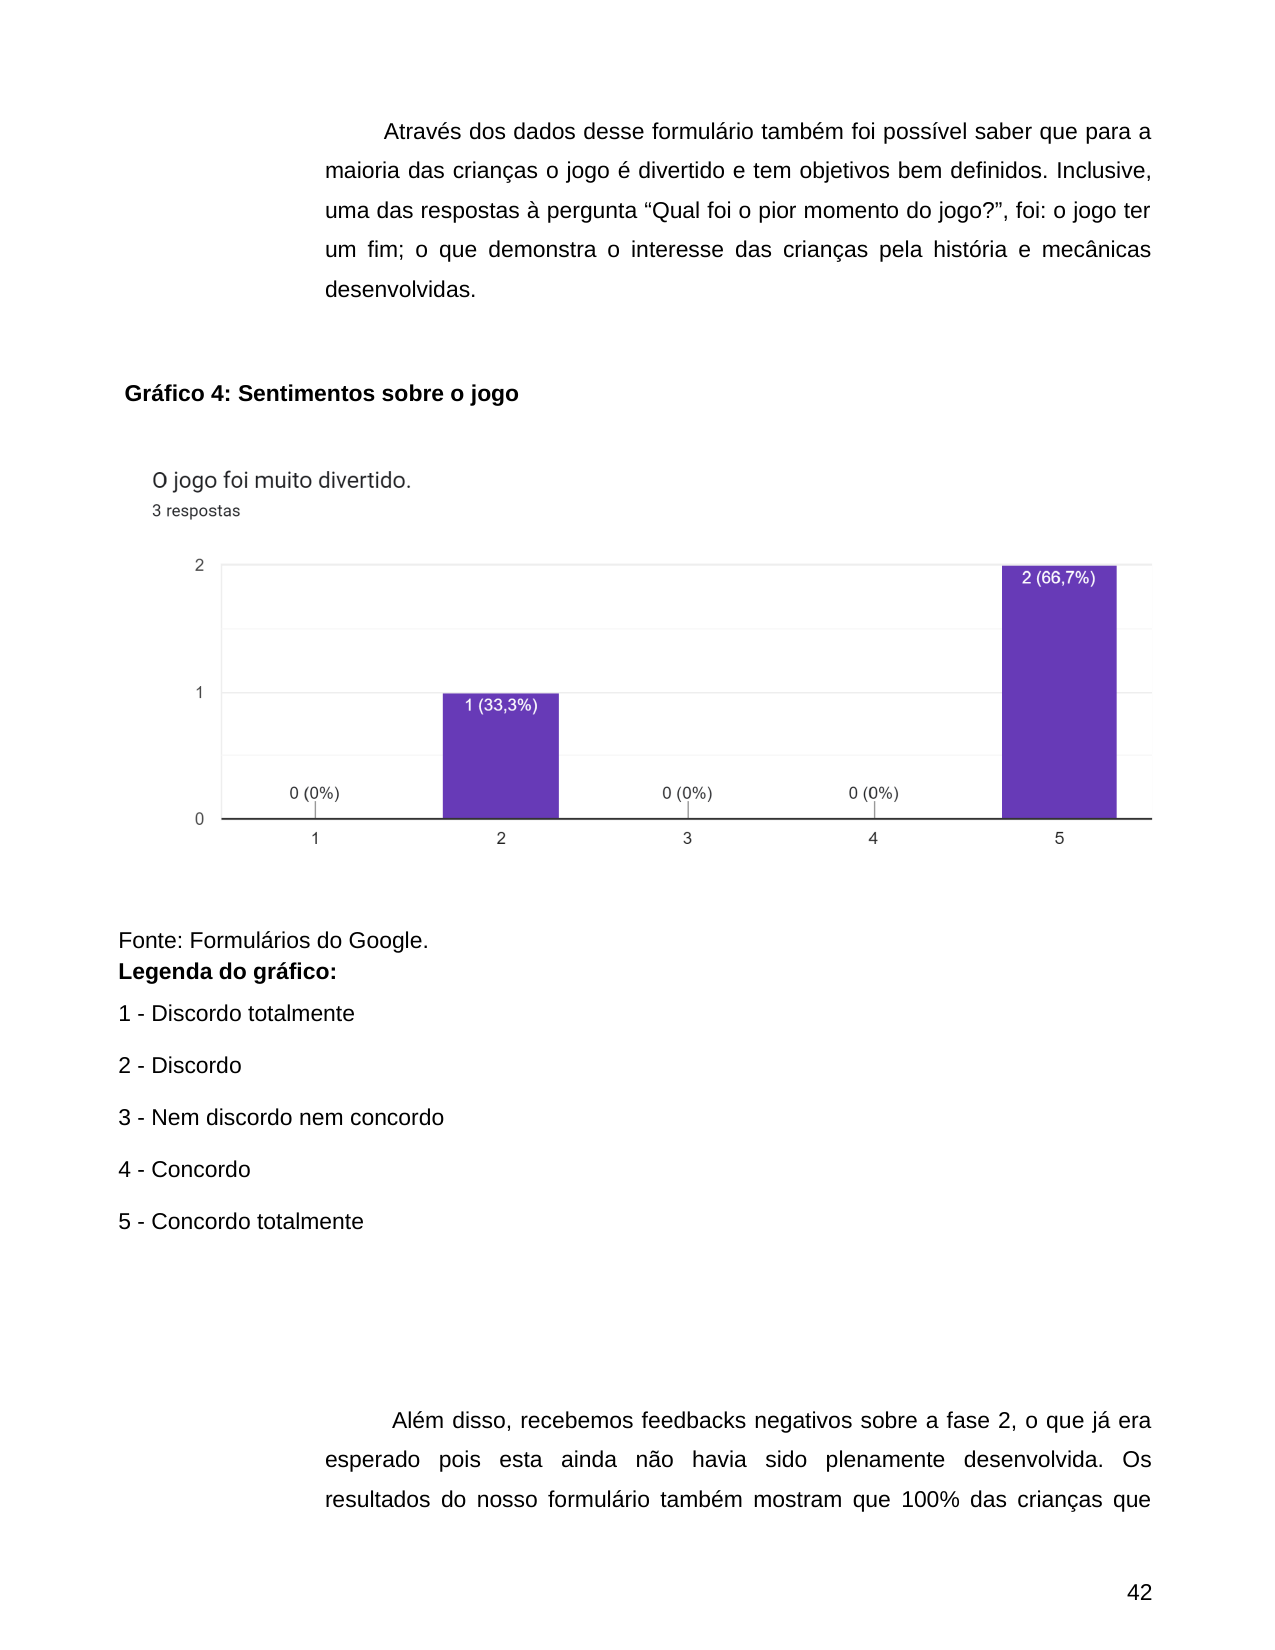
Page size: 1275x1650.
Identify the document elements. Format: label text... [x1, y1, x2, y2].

text 3 - Nem discordo nem concordo [118, 1104, 1152, 1131]
text Através dos dados desse formulário também foi possível saber que para a maioria das crianças o jogo é divertido e tem objetivos bem definidos. Inclusive, uma das respostas à pergunta “Qual foi o pior momento do jogo?”, foi: o jogo ter um fim; o que demonstra o interesse das crianças pela história e mecânicas desenvolvidas. [325, 118, 1152, 302]
text Fonte: Formulários do Google. [118, 924, 1152, 954]
text 2 - Discordo [118, 1052, 1152, 1079]
text Gráfico 4: Sentimentos sobre o jogo [118, 380, 1152, 406]
text 5 - Concordo totalmente [118, 1208, 1152, 1234]
text Legenda do gráfico: [118, 958, 1152, 984]
picture [118, 431, 1153, 924]
text 4 - Concordo [118, 1156, 1152, 1183]
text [325, 1407, 1152, 1512]
text 1 - Discordo totalmente [118, 1000, 1152, 1027]
